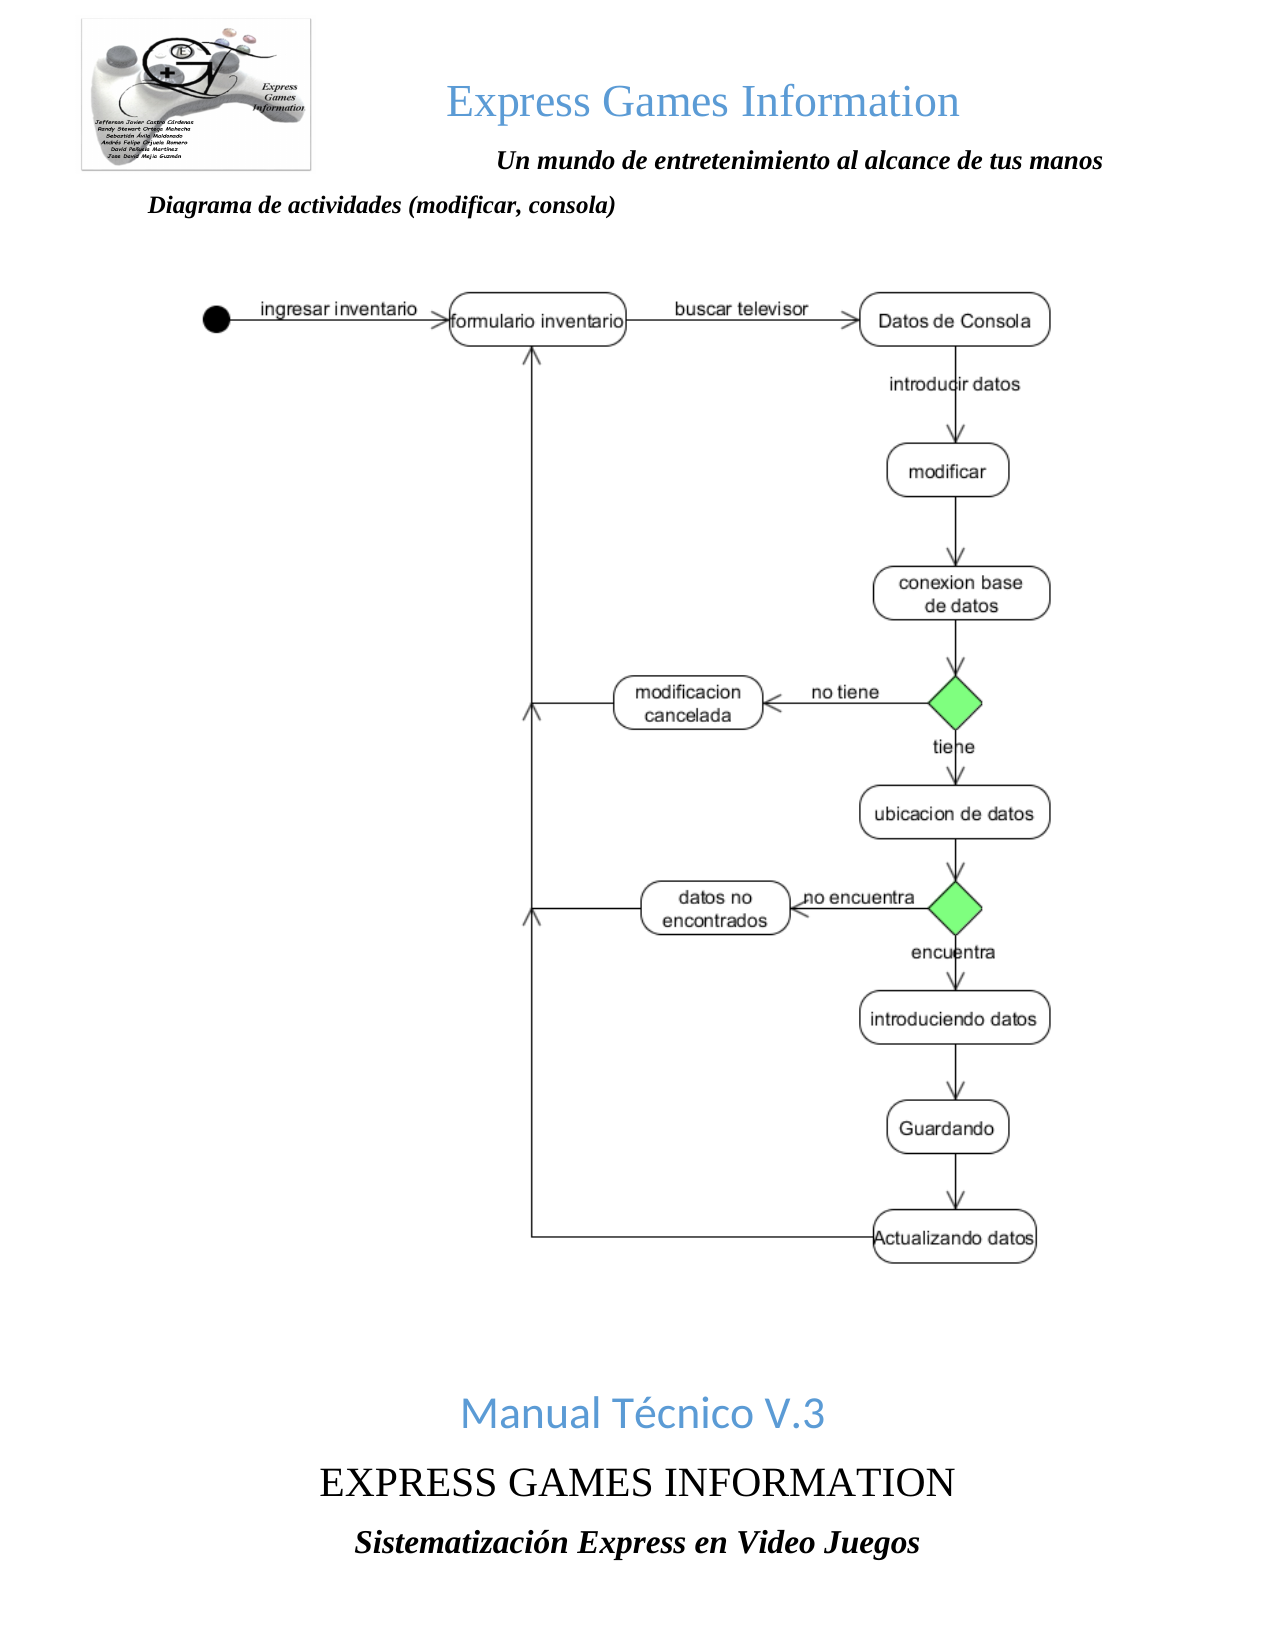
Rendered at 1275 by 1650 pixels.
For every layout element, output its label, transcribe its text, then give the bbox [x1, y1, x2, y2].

picture [75, 15, 316, 174]
subtitle Diagrama de actividades (modificar, consola) [148, 190, 1127, 219]
picture [147, 247, 1126, 1283]
